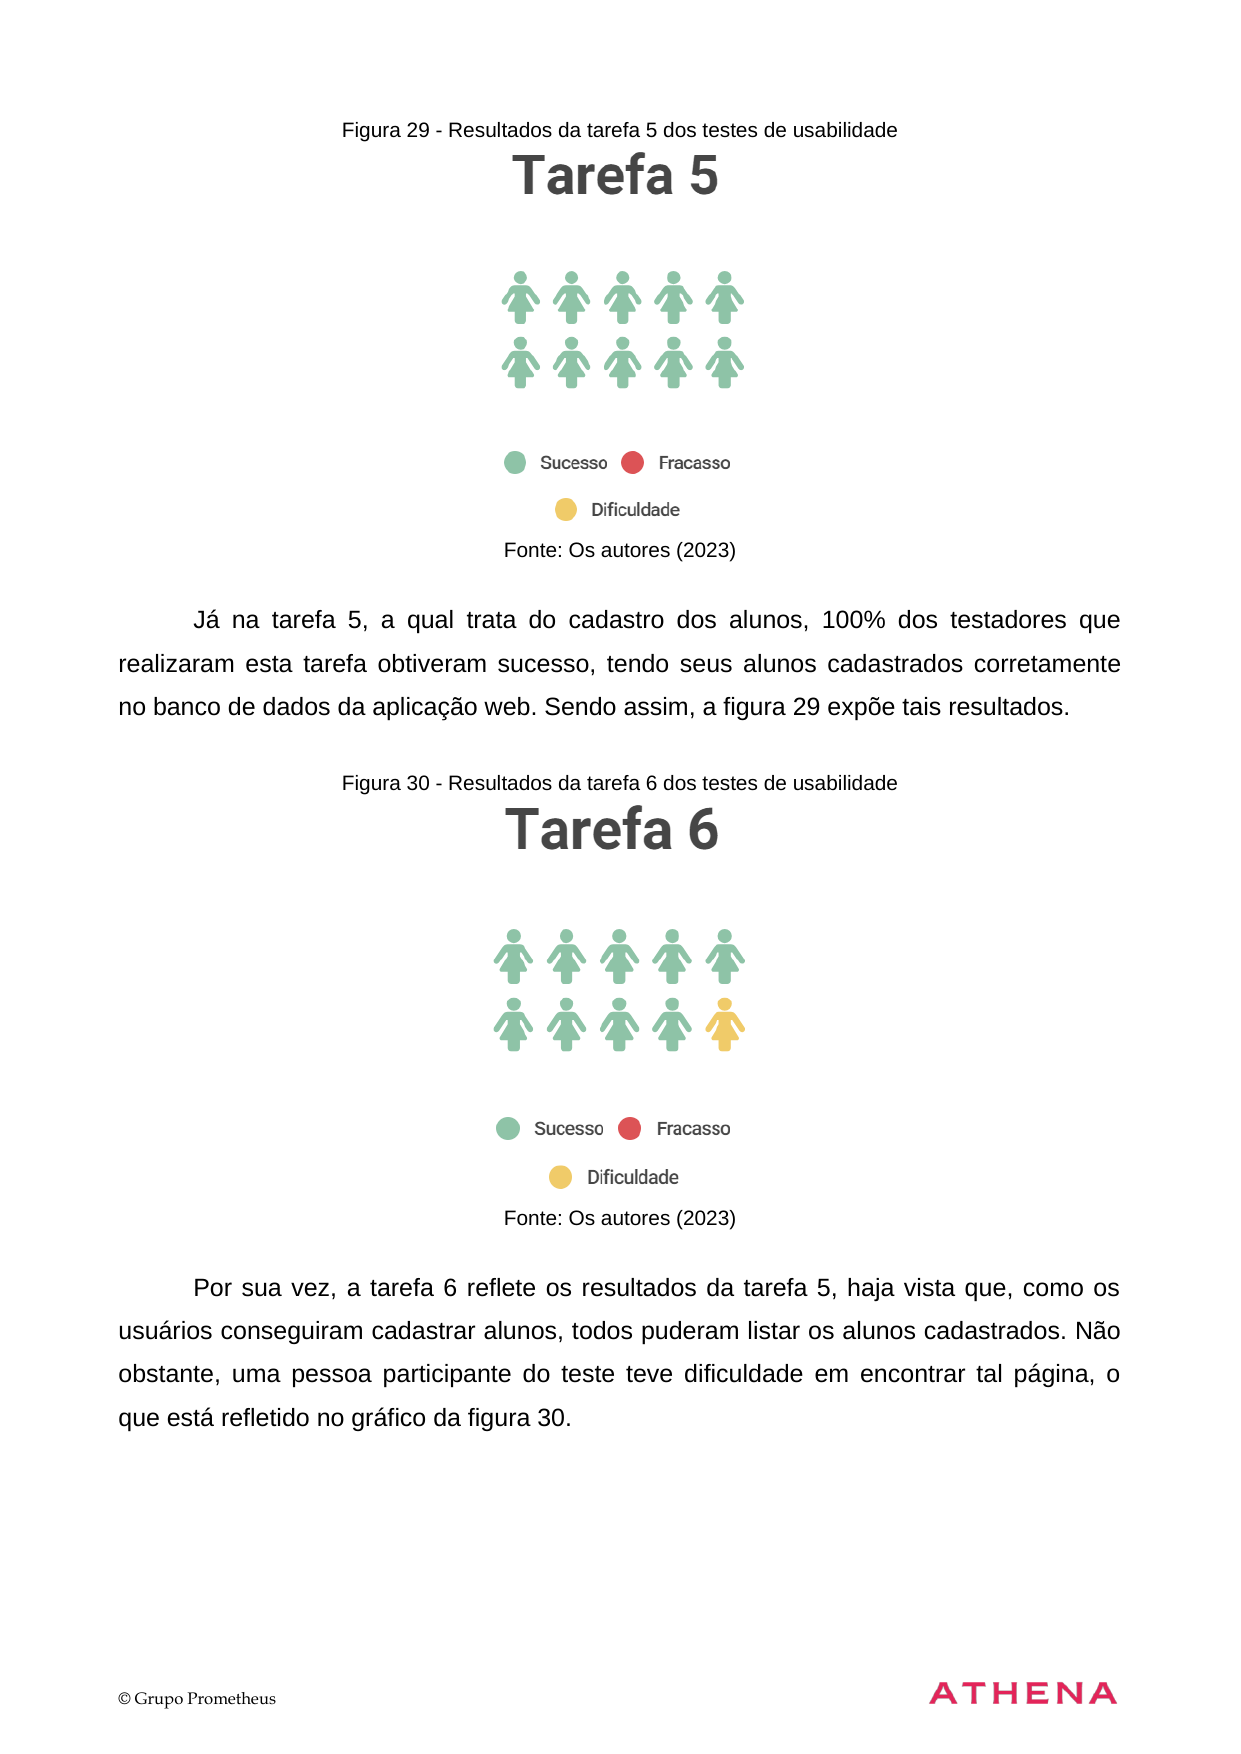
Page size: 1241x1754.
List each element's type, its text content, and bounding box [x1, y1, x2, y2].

picture [493, 142, 747, 539]
text Figura 30 - Resultados da tarefa 6 dos testes de usabilidade [118, 771, 1122, 795]
text Fonte: Os autores (2023) [118, 1206, 1122, 1230]
text Figura 29 - Resultados da tarefa 5 dos testes de usabilidade [118, 118, 1122, 142]
picture [922, 1672, 1123, 1719]
text Já na tarefa 5, a qual trata do cadastro dos alunos, 100% dos testadores que realizaram esta tarefa obtiveram sucesso, tendo seus alunos cadastrados corretamente no banco de dados da aplicação web. Sendo assim, a figura 29 expõe tais resultados. [118, 605, 1122, 720]
text Por sua vez, a tarefa 6 reflete os resultados da tarefa 5, haja vista que, como os usuários conseguiram cadastrar alunos, todos puderam listar os alunos cadastrados. Não obstante, uma pessoa participante do teste teve dificuldade em encontrar tal página, o que está refletido no gráfico da figura 30. [118, 1273, 1122, 1431]
picture [486, 794, 754, 1207]
text Fonte: Os autores (2023) [118, 538, 1122, 562]
